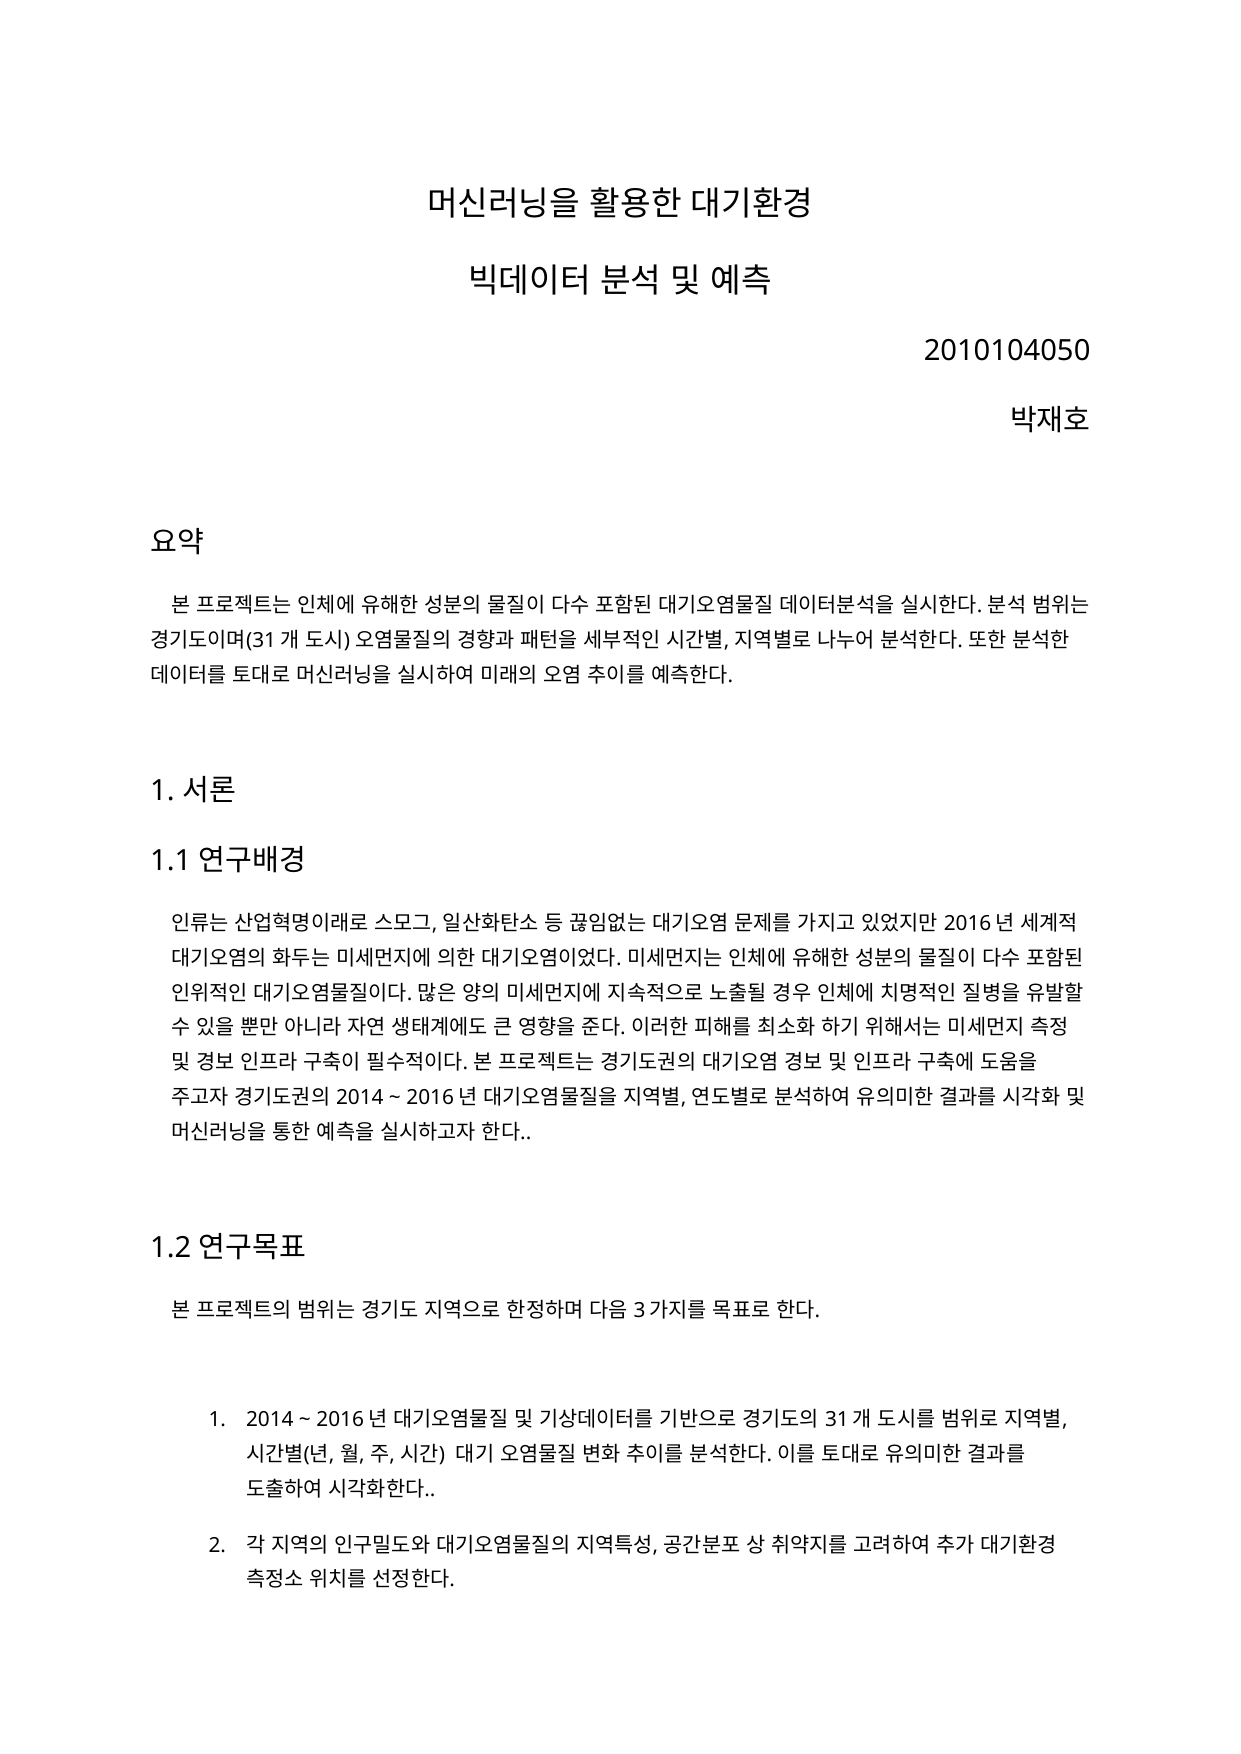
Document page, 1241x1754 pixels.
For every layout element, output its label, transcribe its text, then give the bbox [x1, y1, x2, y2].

text 요약 [150, 519, 1090, 561]
text 빅데이터 분석 및 예측 [150, 253, 1090, 302]
text 1.2 연구목표 [150, 1224, 1090, 1266]
text 본 프로젝트의 범위는 경기도 지역으로 한정하며 다음 3가지를 목표로 한다. [150, 1293, 1090, 1324]
text 인류는 산업혁명이래로 스모그, 일산화탄소 등 끊임없는 대기오염 문제를 가지고 있었지만 2016년 세계적 대기오염의 화두는 미세먼지에 의한 대기오염이었다. 미세먼지는 인체에 유해한 성분의 물질이 다수 포함된 인위적인 대기오염물질이다. 많은 양의 미세먼지에 지속적으로 노출될 경우 인체에 치명적인 질병을 유발할 수 있을 뿐만 아니라 자연 생태계에도 큰 영향을 준다. 이러한 피해를 최소화 하기 위해서는 미세먼지 측정 및 경보 인프라 구축이 필수적이다. 본 프로젝트는 경기도권의 대기오염 경보 및 인프라 구축에 도움을 주고자 경기도권의 2014 ~ 2016년 대기오염물질을 지역별, 연도별로 분석하여 유의미한 결과를 시각화 및 머신러닝을 통한 예측을 실시하고자 한다.. [171, 906, 1090, 1145]
text 머신러닝을 활용한 대기환경 [150, 177, 1090, 225]
list 각 지역의 인구밀도와 대기오염물질의 지역특성, 공간분포 상 취약지를 고려하여 추가 대기환경 측정소 위치를 선정한다. [208, 1528, 1090, 1593]
text 2010104050 [150, 330, 1090, 369]
text 본 프로젝트는 인체에 유해한 성분의 물질이 다수 포함된 대기오염물질 데이터분석을 실시한다. 분석 범위는 경기도이며(31개 도시) 오염물질의 경향과 패턴을 세부적인 시간별, 지역별로 나누어 분석한다. 또한 분석한 데이터를 토대로 머신러닝을 실시하여 미래의 오염 추이를 예측한다. [150, 588, 1090, 688]
text 1. 서론 [150, 767, 1090, 809]
list 2014 ~ 2016년 대기오염물질 및 기상데이터를 기반으로 경기도의 31개 도시를 범위로 지역별, 시간별(년, 월, 주, 시간) 대기 오염물질 변화 추이를 분석한다. 이를 토대로 유의미한 결과를 도출하여 시각화한다.. [208, 1403, 1090, 1502]
text 박재호 [150, 396, 1090, 438]
text 1.1 연구배경 [150, 837, 1090, 879]
